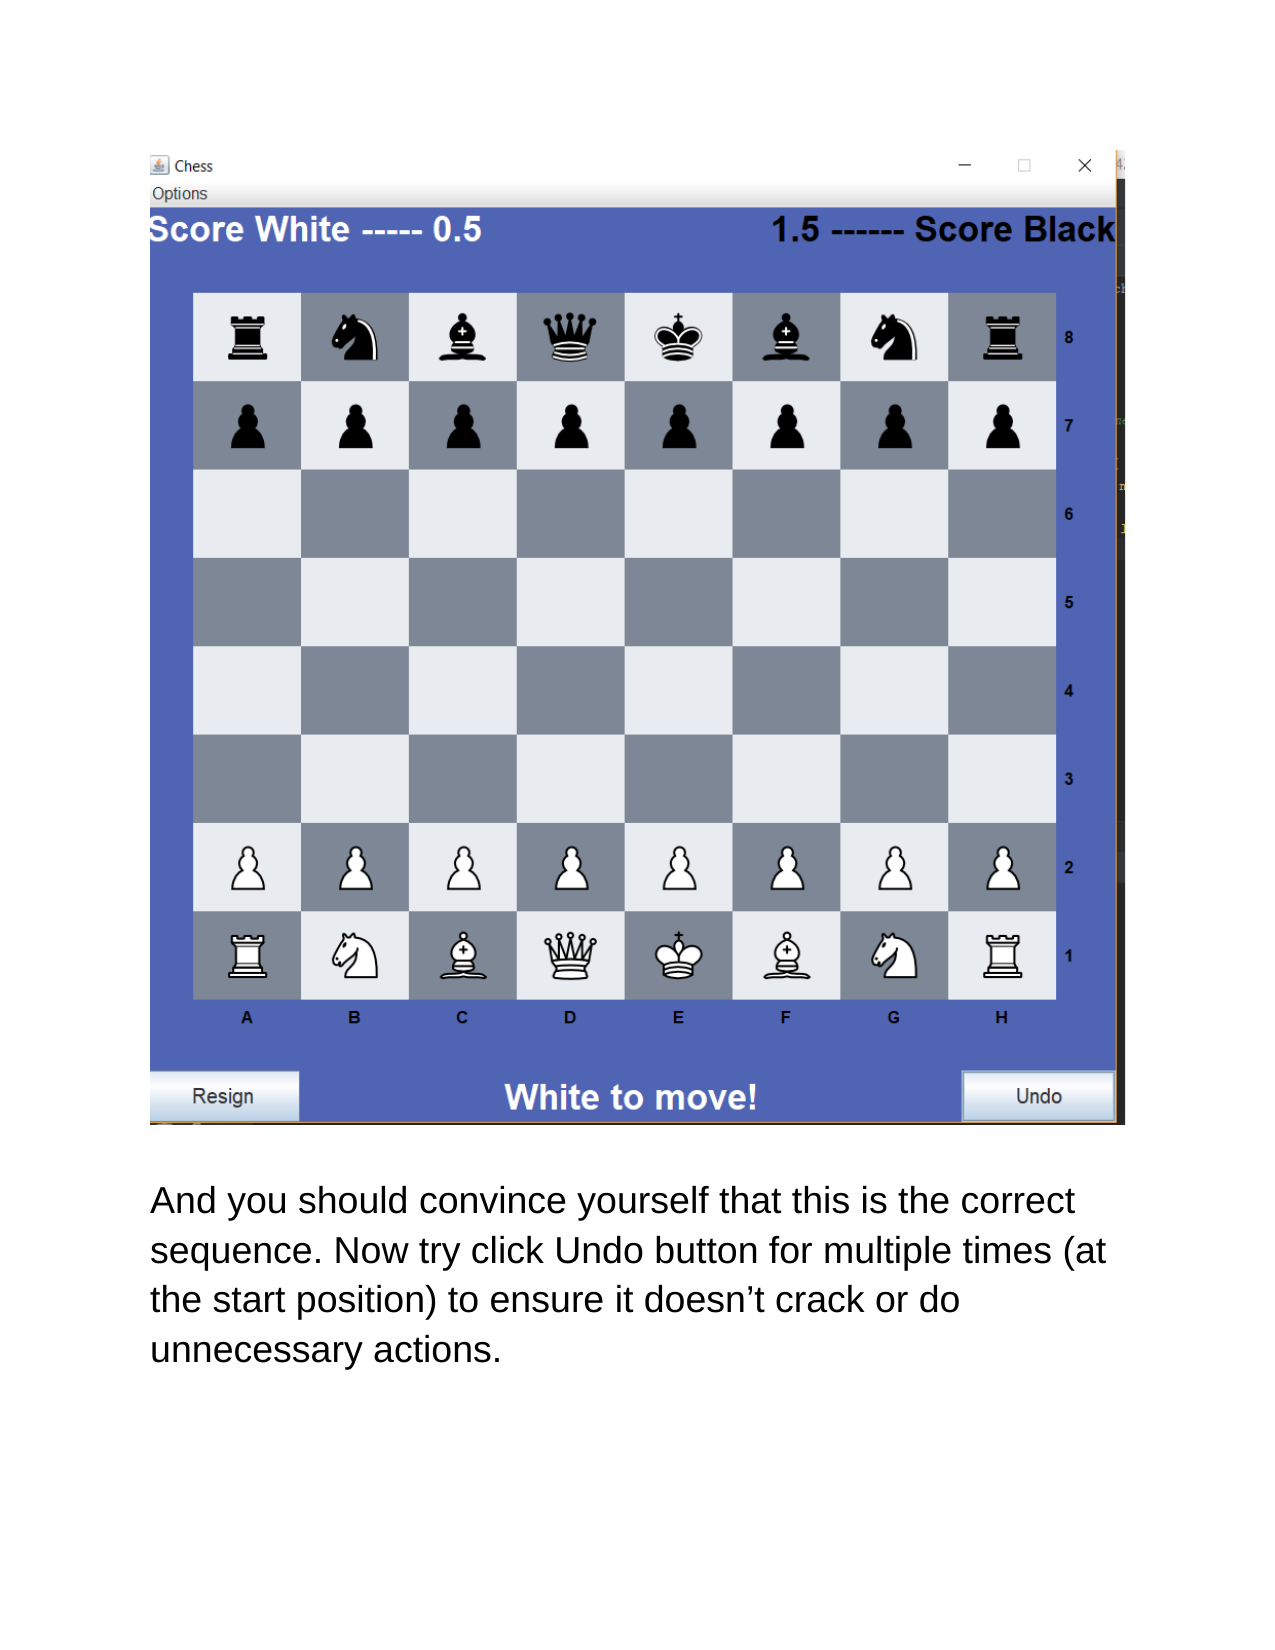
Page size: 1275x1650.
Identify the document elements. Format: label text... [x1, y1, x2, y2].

picture [150, 150, 1125, 1125]
text And you should convince yourself that this is the correct sequence. Now try click Undo button for multiple times (at the start position) to ensure it doesn’t crack or do unnecessary actions. [150, 1178, 1125, 1370]
